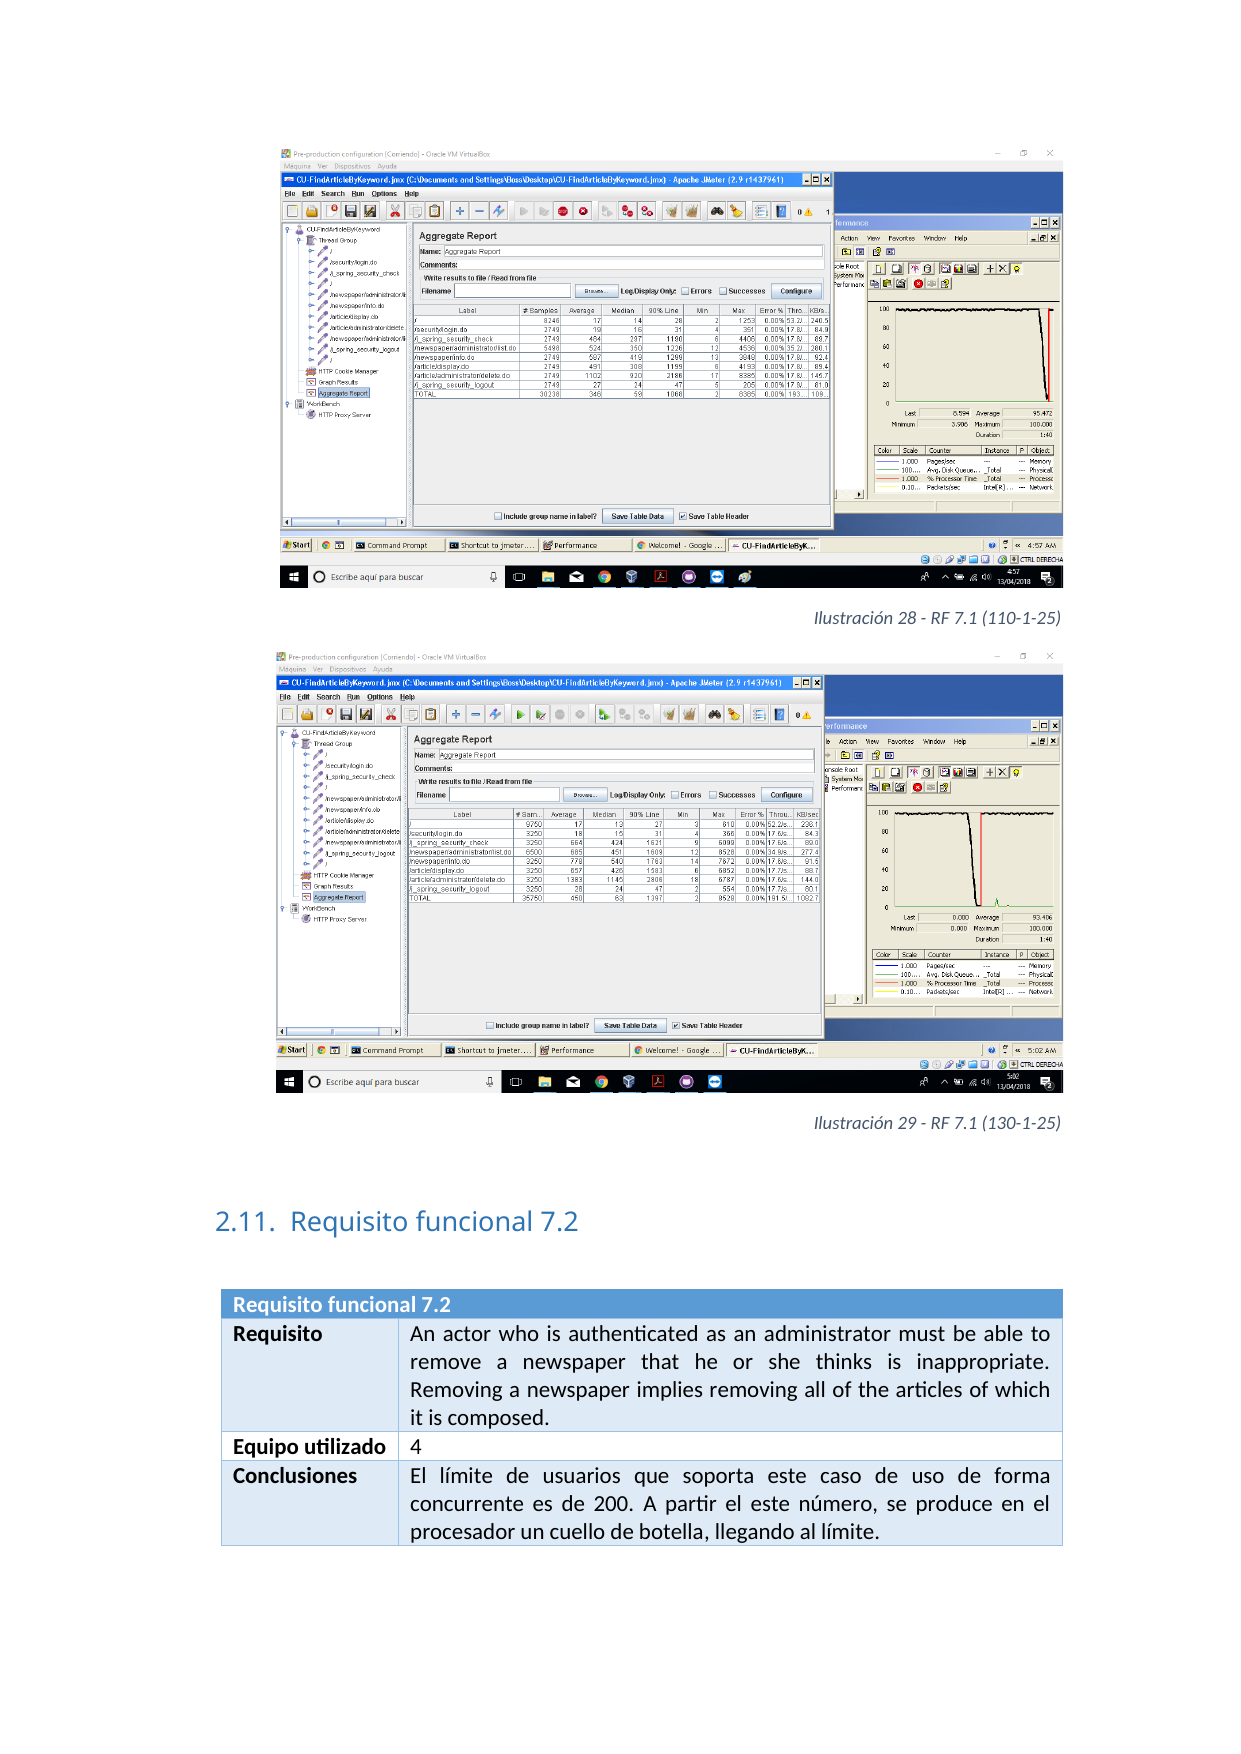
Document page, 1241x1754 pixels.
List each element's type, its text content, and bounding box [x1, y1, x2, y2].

picture [280, 147, 1064, 588]
text Ilustración - RF 7.1 (130-1-25) [177, 1112, 1063, 1134]
subtitle Requisito funcional 7.2 [215, 1202, 1063, 1239]
table_header Requisito funcional 7.2 [222, 1290, 1062, 1318]
table_cell Requisito [222, 1319, 398, 1431]
picture [276, 650, 1064, 1093]
text Ilustración - RF 7.1 (110-1-25) [177, 607, 1063, 629]
table_cell Conclusiones [222, 1461, 398, 1545]
table_cell 4 [399, 1432, 1062, 1460]
table_cell El límite de usuarios que soporta este caso de uso de forma concurrente es de 200. A partir el este número, se produce en el procesador un cuello de botella, llegando al límite. [399, 1461, 1062, 1545]
table_cell An actor who is authenticated as an administrator must be able to remove a newspaper that he or she thinks is inappropriate. Removing a newspaper implies removing all of the articles of which it is composed. [399, 1319, 1062, 1431]
table_cell Equipo utilizado [222, 1432, 398, 1460]
